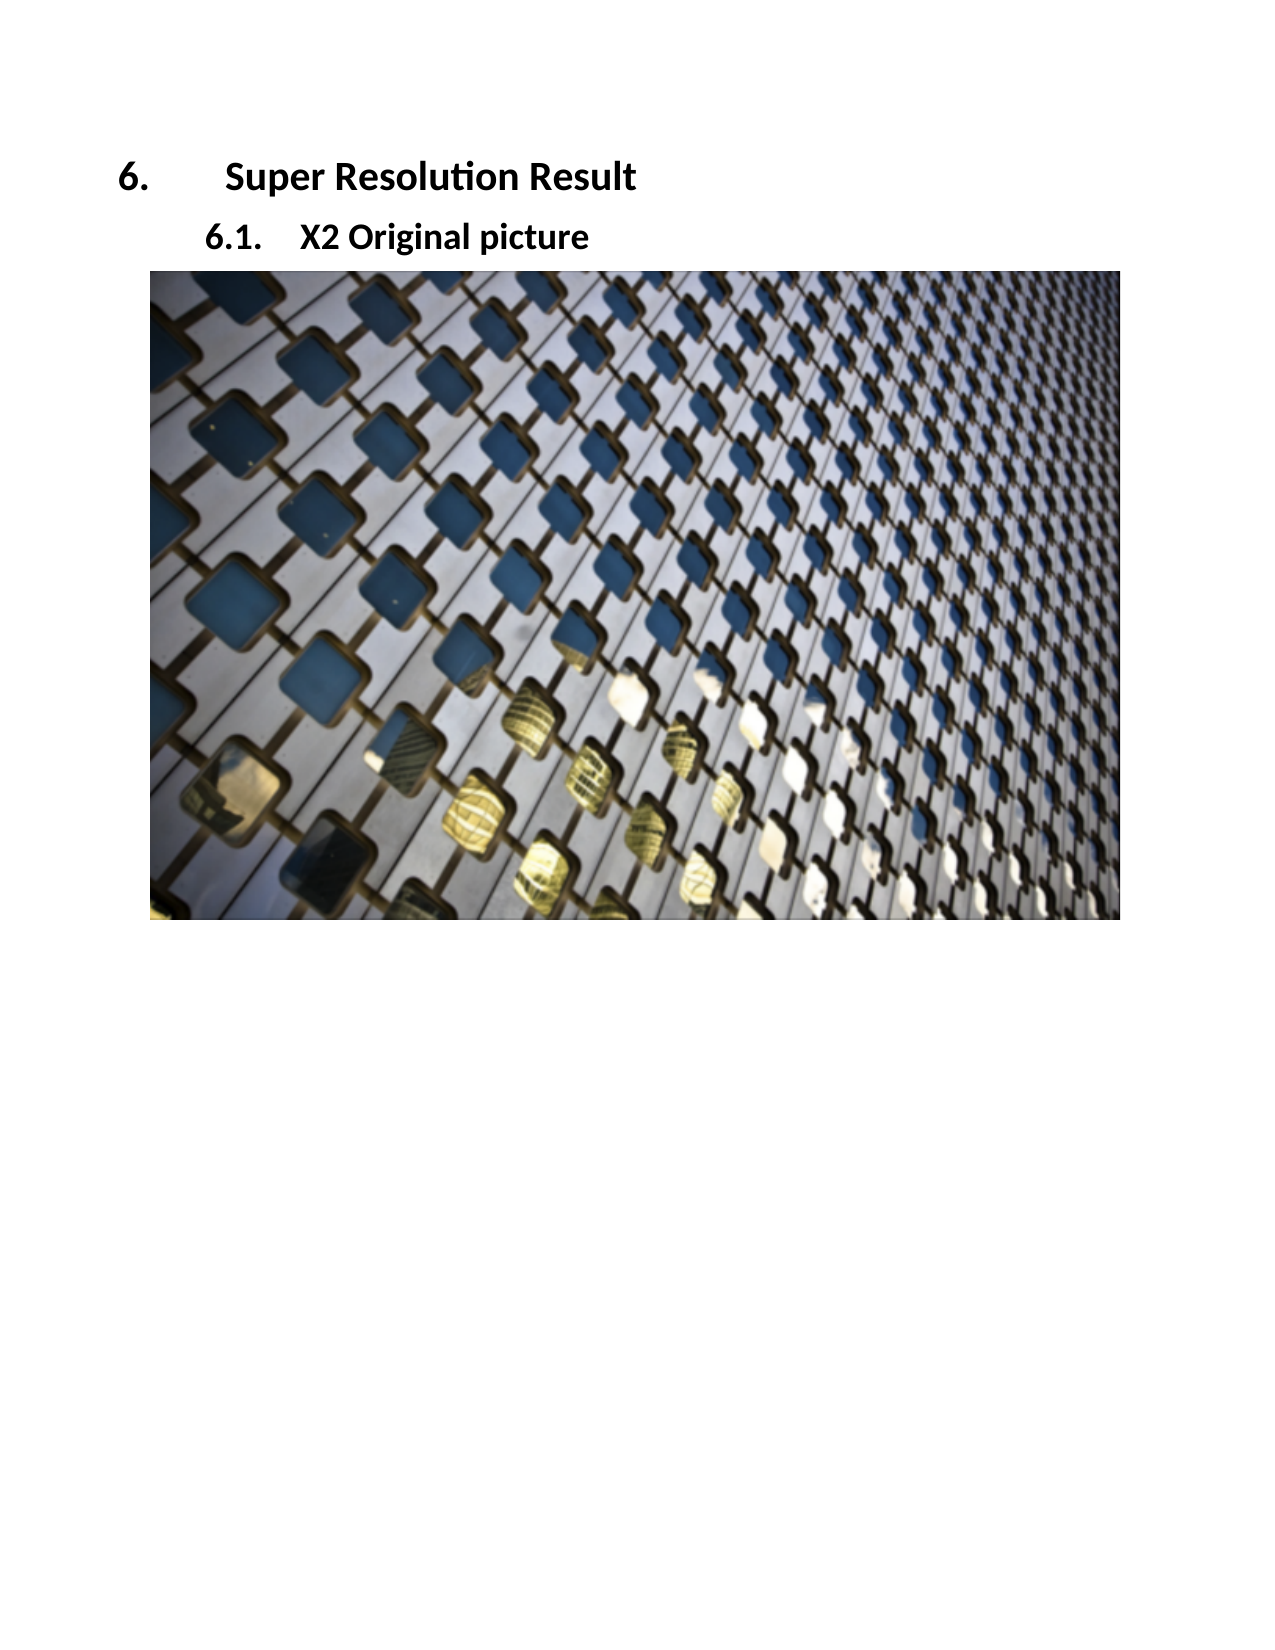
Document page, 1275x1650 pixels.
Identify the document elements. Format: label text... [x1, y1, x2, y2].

subtitle Super Resolution Result [150, 150, 1125, 201]
subtitle X2 Original picture [262, 213, 1125, 259]
picture [150, 271, 1121, 920]
